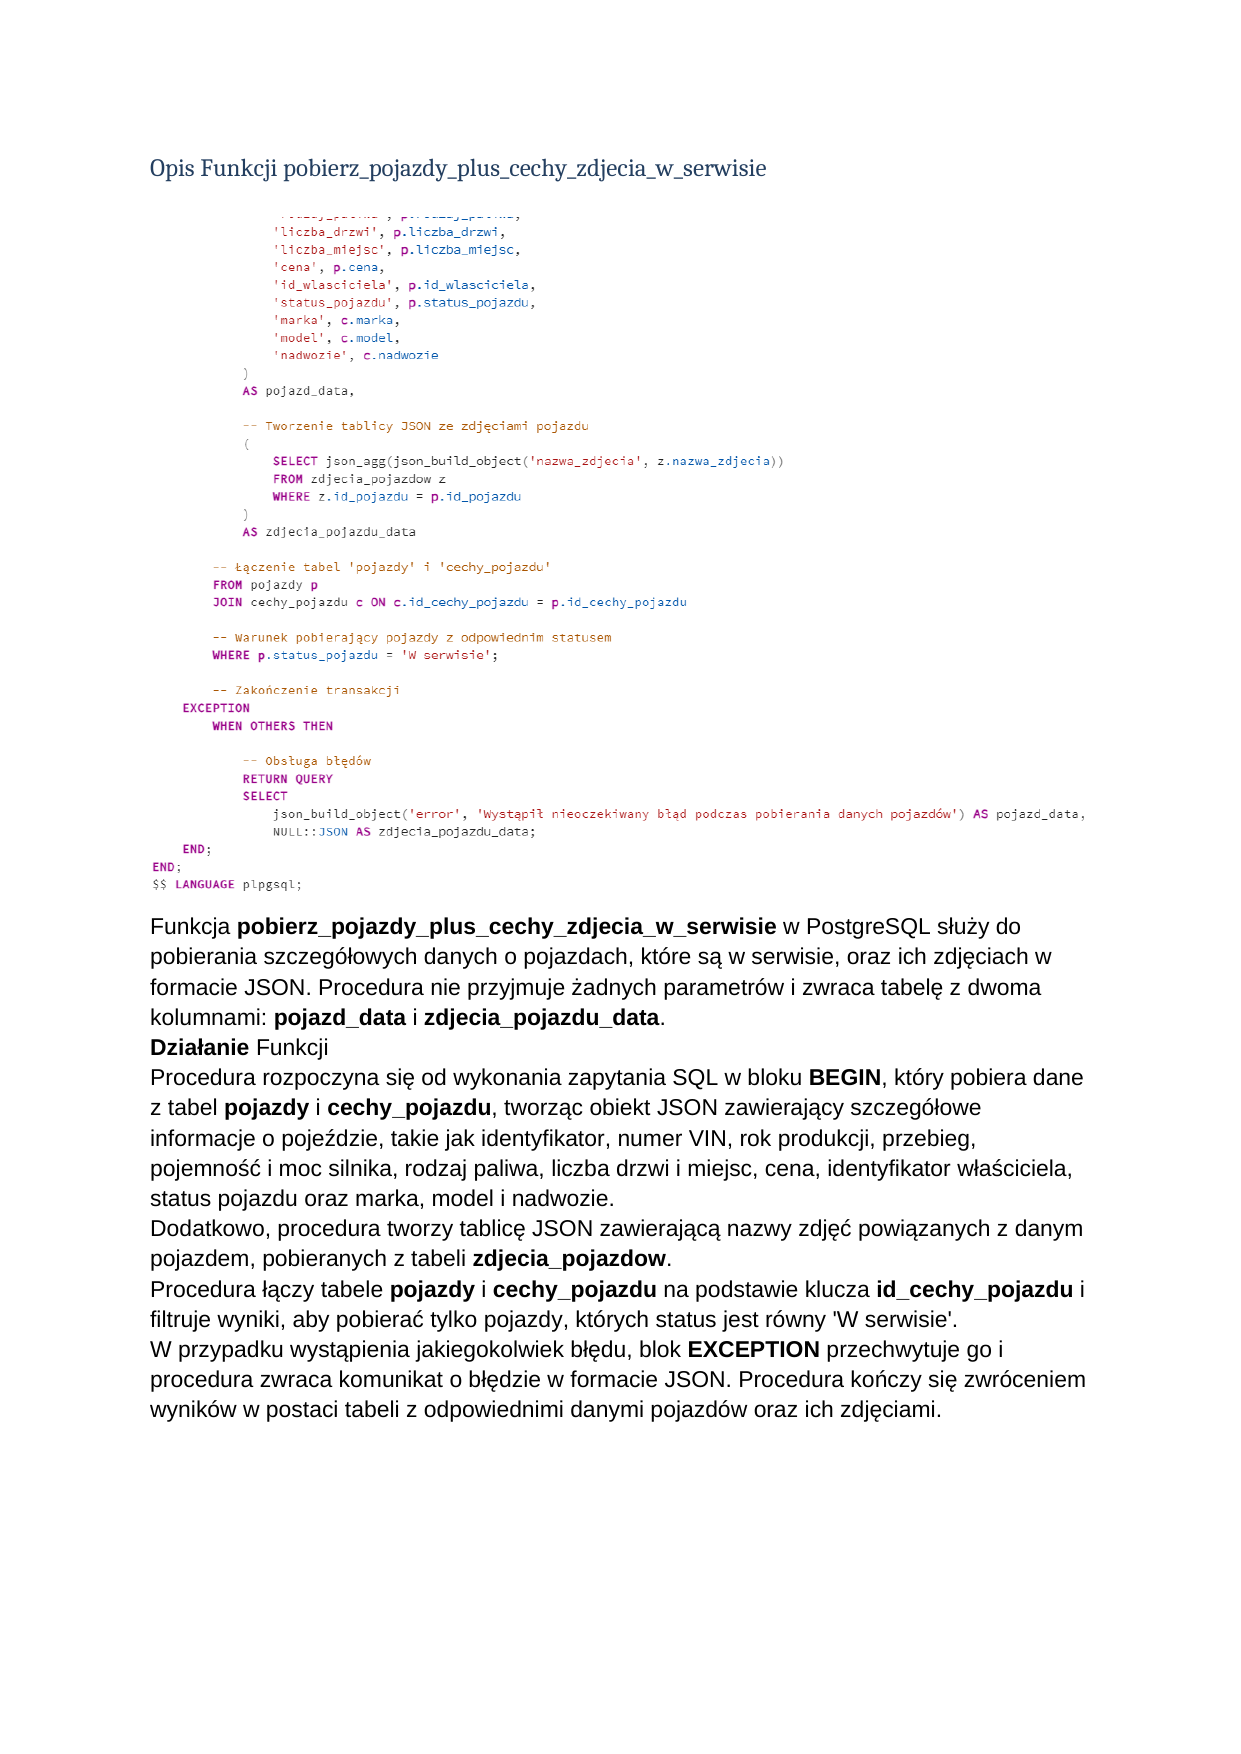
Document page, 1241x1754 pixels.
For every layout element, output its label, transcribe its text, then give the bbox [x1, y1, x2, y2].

picture [150, 217, 1091, 910]
text Procedura łączy tabele pojazdy i cechy_pojazdu na podstawie klucza id_cechy_pojazdu i filtruje wyniki, aby pobierać tylko pojazdy, których status jest równy 'W serwisie'. [150, 1276, 1090, 1332]
text Procedura rozpoczyna się od wykonania zapytania SQL w bloku BEGIN, który pobiera dane z tabel pojazdy i cechy_pojazdu, tworząc obiekt JSON zawierający szczegółowe informacje o pojeździe, takie jak identyfikator, numer VIN, rok produkcji, przebieg, pojemność i moc silnika, rodzaj paliwa, liczba drzwi i miejsc, cena, identyfikator właściciela, status pojazdu oraz marka, model i nadwozie. [150, 1064, 1090, 1211]
text Działanie Funkcji [150, 1034, 1090, 1060]
subtitle Opis Funkcji pobierz_pojazdy_plus_cechy_zdjecia_w_serwisie [150, 154, 1090, 183]
text Funkcja pobierz_pojazdy_plus_cechy_zdjecia_w_serwisie w PostgreSQL służy do pobierania szczegółowych danych o pojazdach, które są w serwisie, oraz ich zdjęciach w formacie JSON. Procedura nie przyjmuje żadnych parametrów i zwraca tabelę z dwoma kolumnami: pojazd_data i zdjecia_pojazdu_data. [150, 913, 1090, 1030]
text Dodatkowo, procedura tworzy tablicę JSON zawierającą nazwy zdjęć powiązanych z danym pojazdem, pobieranych z tabeli zdjecia_pojazdow. [150, 1215, 1090, 1272]
text W przypadku wystąpienia jakiegokolwiek błędu, blok EXCEPTION przechwytuje go i procedura zwraca komunikat o błędzie w formacie JSON. Procedura kończy się zwróceniem wyników w postaci tabeli z odpowiednimi danymi pojazdów oraz ich zdjęciami. [150, 1336, 1090, 1423]
